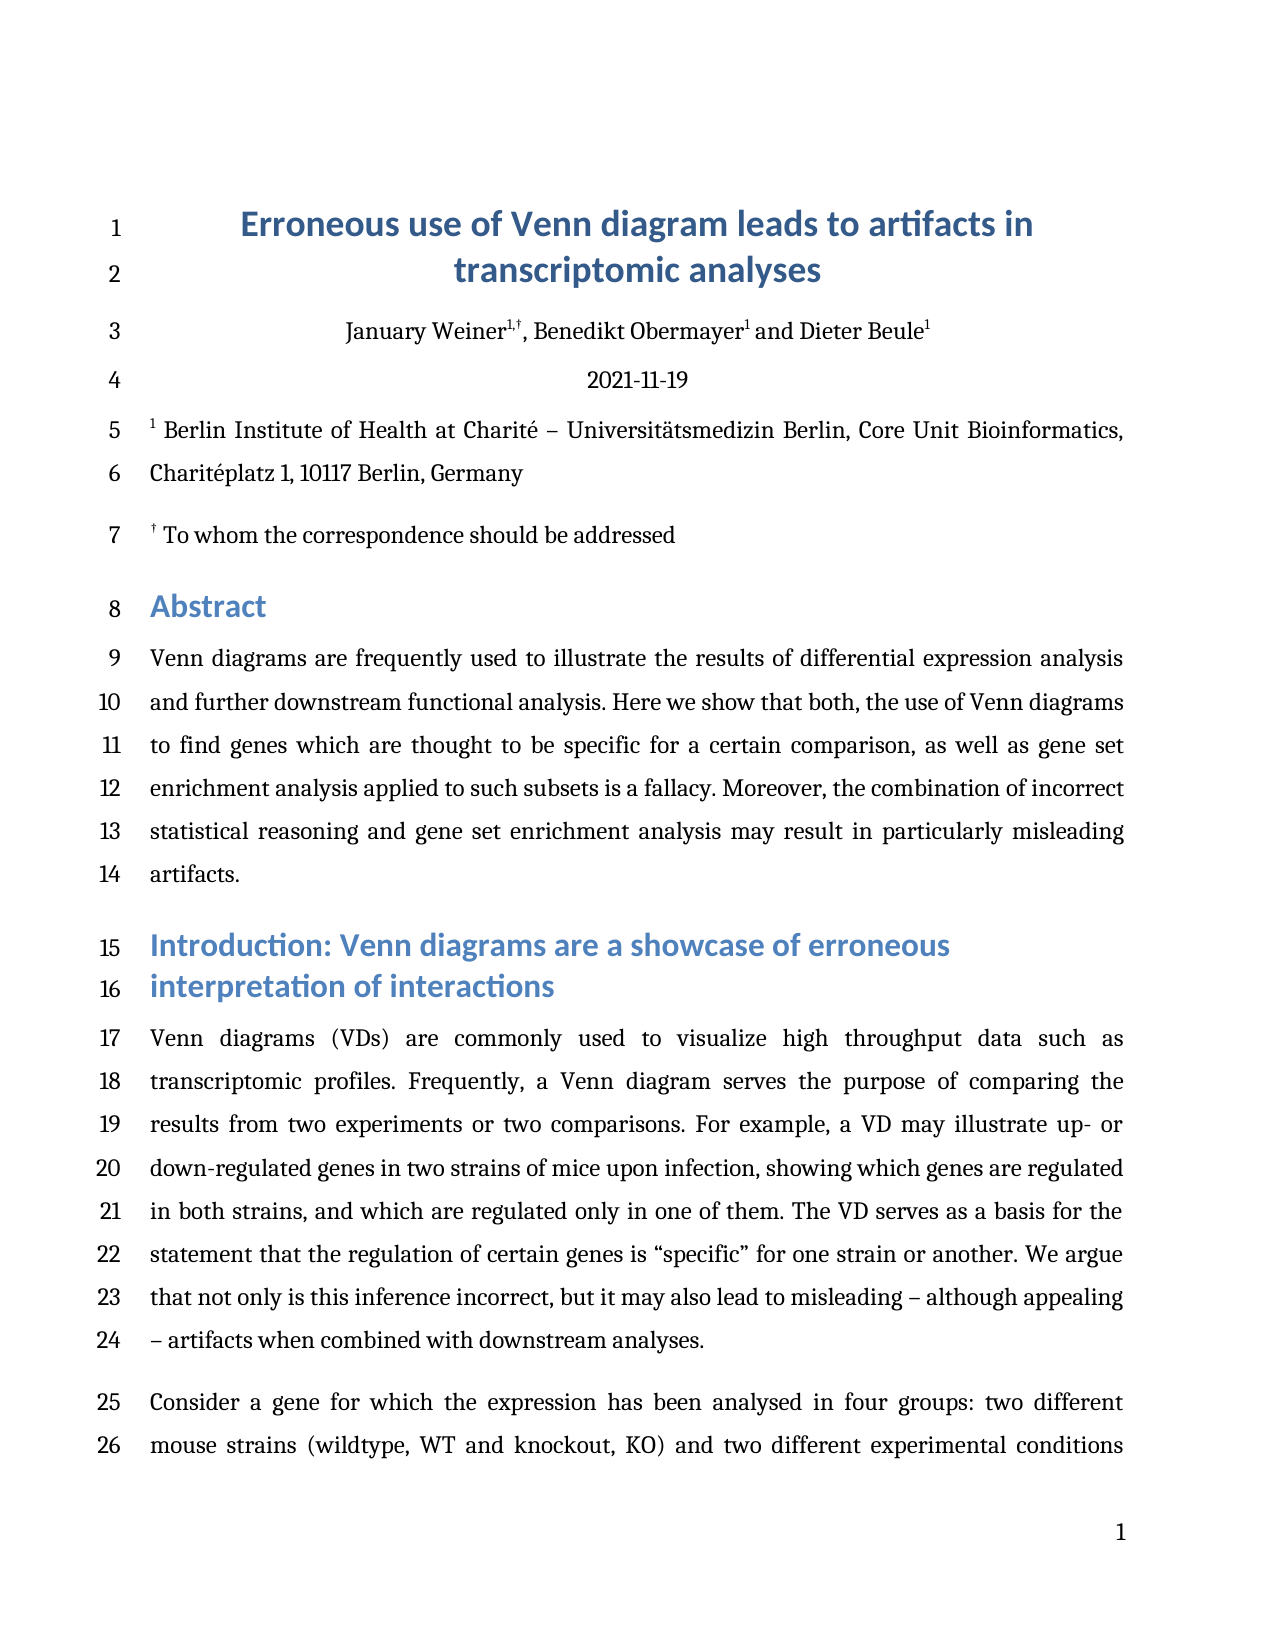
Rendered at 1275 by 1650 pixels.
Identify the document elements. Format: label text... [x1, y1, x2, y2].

text 2021-11-19 [150, 366, 1125, 395]
subtitle Abstract [150, 585, 1125, 626]
subtitle Introduction: Venn diagrams are a showcase of erroneous interpretation of interactions [150, 924, 1125, 1005]
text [150, 1388, 1125, 1460]
title Erroneous use of Venn diagram leads to artifacts in transcriptomic analyses [150, 200, 1125, 292]
text January Weiner1,†, Benedikt Obermayer1 and Dieter Beule1 [150, 317, 1125, 345]
text Venn diagrams (VDs) are commonly used to visualize high throughput data such as transcriptomic profiles. Frequently, a Venn diagram serves the purpose of comparing the results from two experiments or two comparisons. For example, a VD may illustrate up- or down-regulated genes in two strains of mice upon infection, showing which genes are regulated in both strains, and which are regulated only in one of them. The VD serves as a basis for the statement that the regulation of certain genes is “specific” for one strain or another. We argue that not only is this inference incorrect, but it may also lead to misleading – although appealing – artifacts when combined with downstream analyses. [150, 1024, 1125, 1355]
text † To whom the correspondence should be addressed [150, 521, 1125, 549]
text 1 Berlin Institute of Health at Charité – Universitätsmedizin Berlin, Core Unit Bioinformatics, Charitéplatz 1, 10117 Berlin, Germany [150, 416, 1125, 488]
text Venn diagrams are frequently used to illustrate the results of differential expression analysis and further downstream functional analysis. Here we show that both, the use of Venn diagrams to find genes which are thought to be specific for a certain comparison, as well as gene set enrichment analysis applied to such subsets is a fallacy. Moreover, the combination of incorrect statistical reasoning and gene set enrichment analysis may result in particularly misleading artifacts. [150, 644, 1125, 889]
